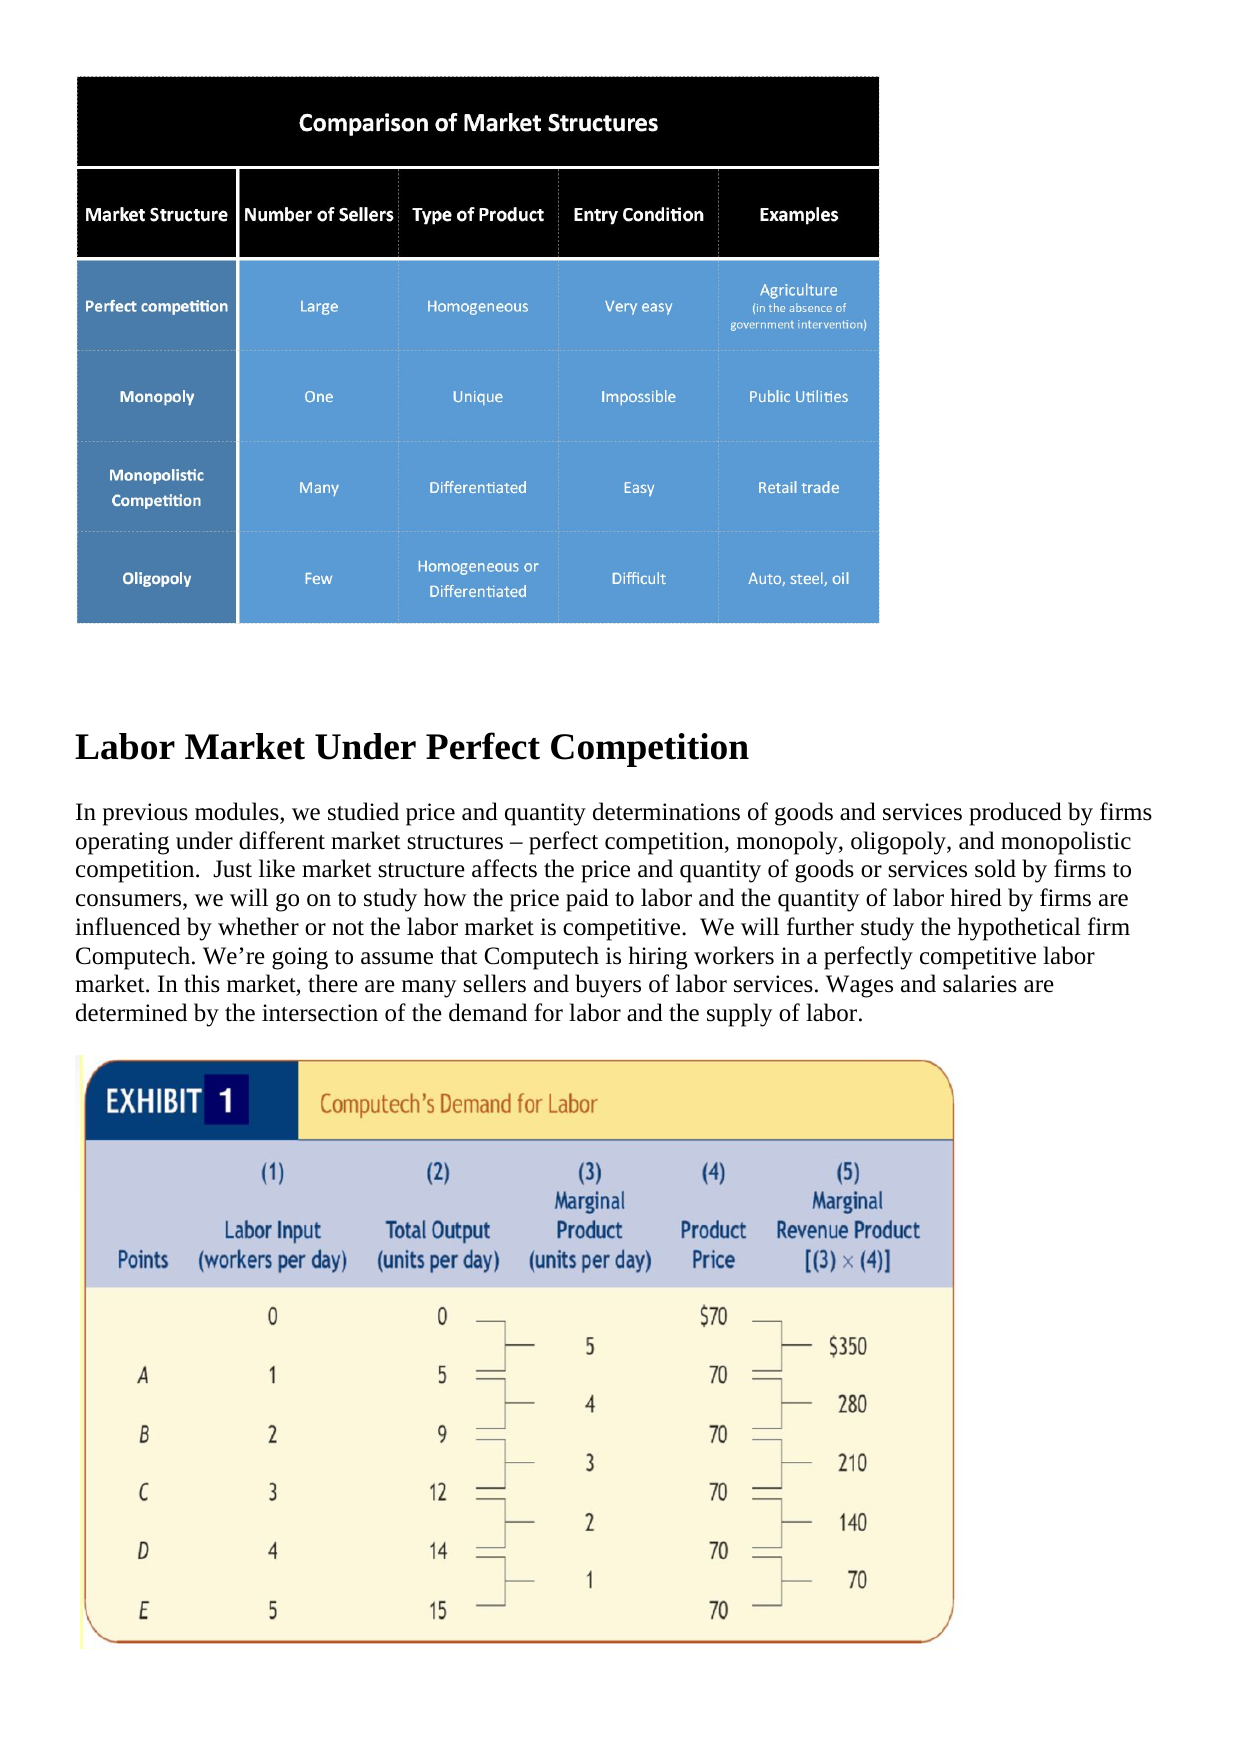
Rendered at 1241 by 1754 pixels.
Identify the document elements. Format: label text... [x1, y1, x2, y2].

subtitle Labor Market Under Perfect Competition [75, 725, 1165, 768]
picture [75, 1055, 964, 1649]
picture [75, 75, 880, 624]
text In previous modules, we studied price and quantity determinations of goods and services produced by firms operating under different market structures – perfect competition, monopoly, oligopoly, and monopolistic competition. Just like market structure affects the price and quantity of goods or services sold by firms to consumers, we will go on to study how the price paid to labor and the quantity of labor hired by firms are influenced by whether or not the labor market is competitive. We will further study the hypothetical firm Computech. We’re going to assume that Computech is hiring workers in a perfectly competitive labor market. In this market, there are many sellers and buyers of labor services. Wages and salaries are determined by the intersection of the demand for labor and the supply of labor. [75, 797, 1165, 1027]
